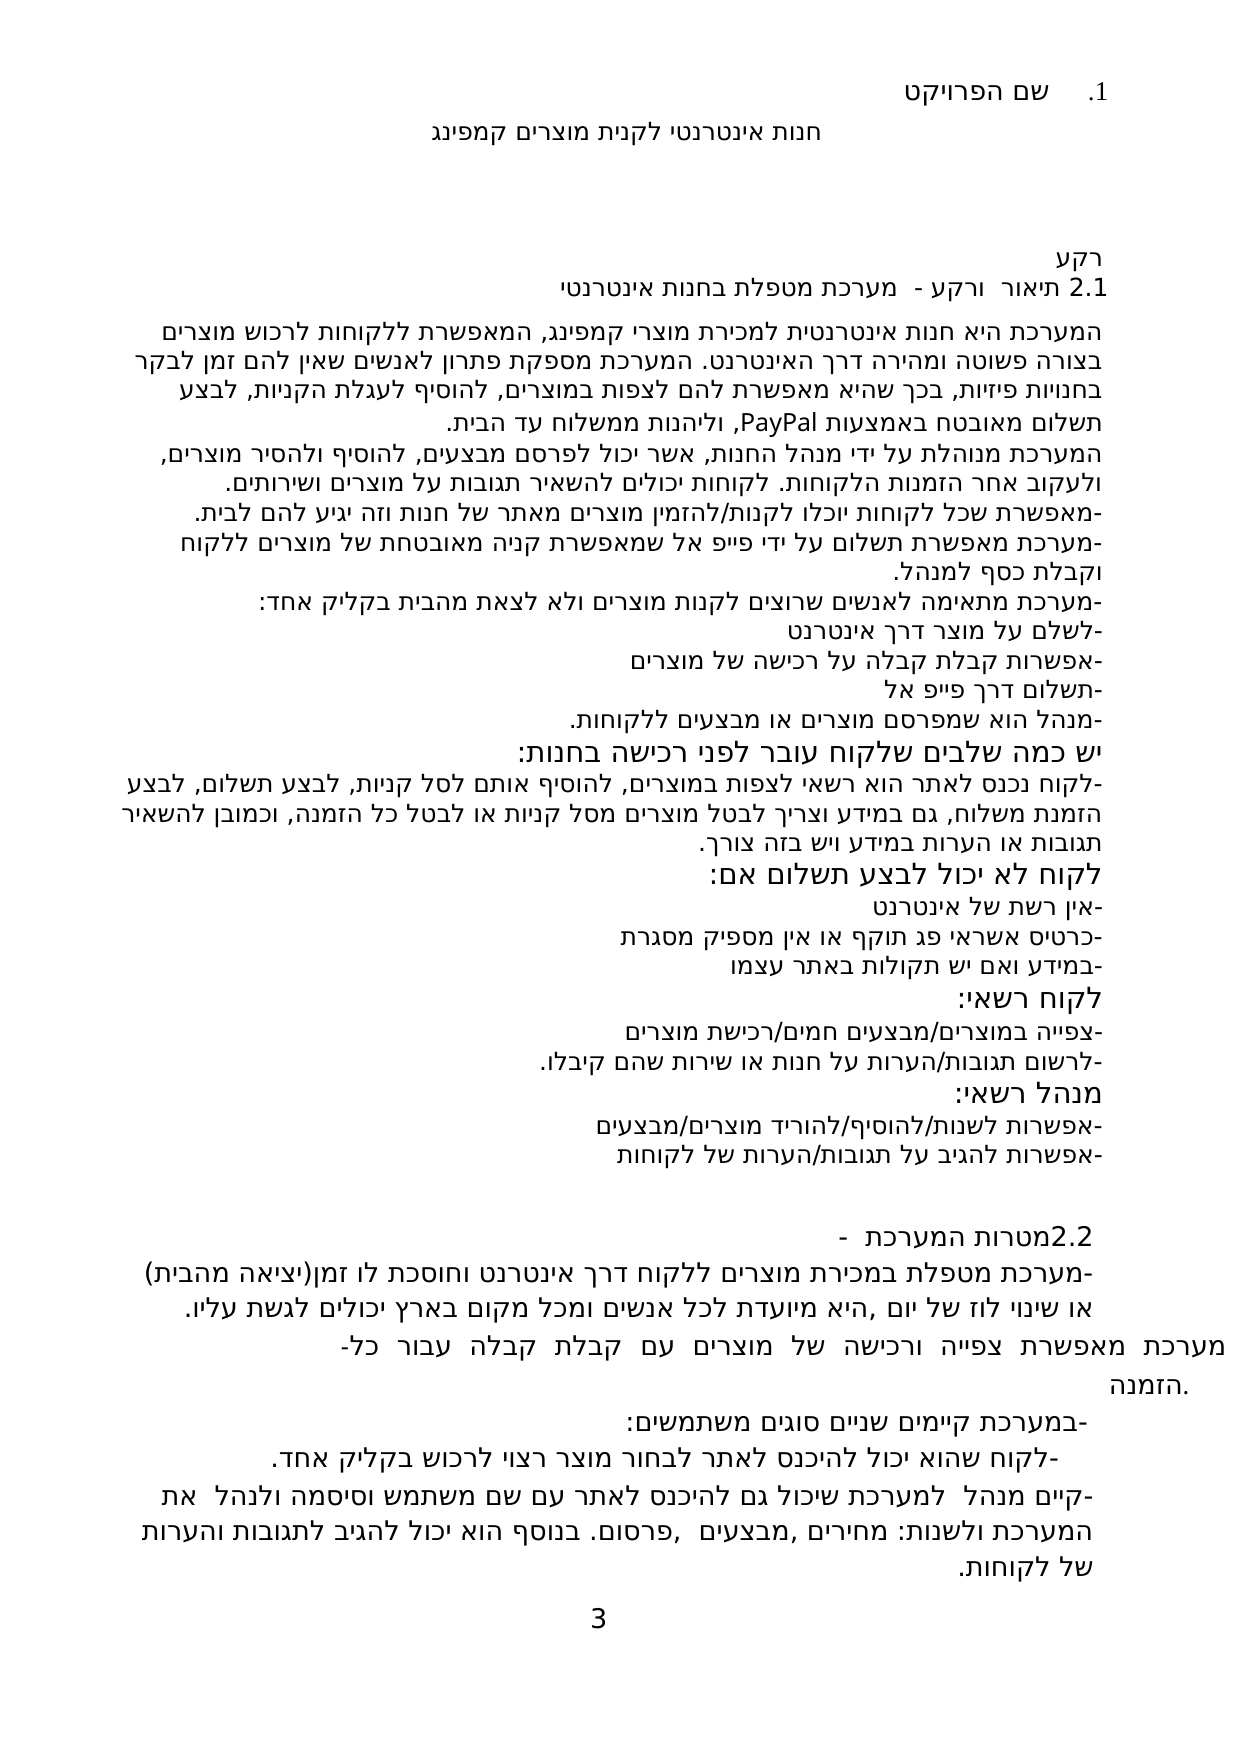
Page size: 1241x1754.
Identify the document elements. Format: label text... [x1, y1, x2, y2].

text -במערכת קיימים שניים סוגים משתמשים: [119, 1406, 1088, 1438]
text -במידע ואם יש תקולות באתר עצמו [119, 951, 1103, 981]
text -לשלם על מוצר דרך אינטרנט [119, 616, 1103, 646]
text -מנהל הוא שמפרסם מוצרים או מבצעים ללקוחות. [119, 705, 1103, 734]
text המערכת היא חנות אינטרנטית למכירת מוצרי קמפינג, המאפשרת ללקוחות לרכוש מוצרים בצורה פשוטה ומהירה דרך האינטרנט. המערכת מספקת פתרון לאנשים שאין להם זמן לבקר בחנויות פיזיות, בכך שהיא מאפשרת להם לצפות במוצרים, להוסיף לעגלת הקניות, לבצע תשלום מאובטח באמצעות PayPal, וליהנות ממשלוח עד הבית. [119, 317, 1103, 439]
text -אפשרות להגיב על תגובות/הערות של לקוחות [119, 1141, 1103, 1170]
text 2.1 תיאור ורקע - מערכת מטפלת בחנות אינטרנטי [119, 273, 1109, 302]
text חנות אינטרנטי לקנית מוצרים קמפינג [165, 117, 1088, 146]
text מנהל רשאי: [119, 1076, 1103, 1110]
text -מאפשרת שכל לקוחות יוכלו לקנות/להזמין מוצרים מאתר של חנות וזה יגיע להם לבית. [119, 498, 1103, 527]
text -תשלום דרך פייפ אל [119, 676, 1103, 705]
text -צפייה במוצרים/מבצעים חמים/רכישת מוצרים [119, 1016, 1103, 1046]
text 2.2מטרות המערכת - [119, 1221, 1094, 1253]
text לקוח לא יכול לבצע תשלום אם: [119, 858, 1103, 892]
text -אפשרות קבלת קבלה על רכישה של מוצרים [119, 646, 1103, 675]
text המערכת מנוהלת על ידי מנהל החנות, אשר יכול לפרסם מבצעים, להוסיף ולהסיר מוצרים, ולעקוב אחר הזמנות הלקוחות. לקוחות יכולים להשאיר תגובות על מוצרים ושירותים. [119, 439, 1103, 498]
list שם הפרויקט [119, 75, 1088, 107]
text -מערכת מאפשרת צפייה ורכישה של מוצרים עם קבלת קבלה עבור כל הזמנה. [341, 1329, 1226, 1401]
text -מערכת מאפשרת תשלום על ידי פייפ אל שמאפשרת קניה מאובטחת של מוצרים ללקוח וקבלת כסף למנהל. [119, 528, 1103, 586]
text -לקוח נכנס לאתר הוא רשאי לצפות במוצרים, להוסיף אותם לסל קניות, לבצע תשלום, לבצע הזמנת משלוח, גם במידע וצריך לבטל מוצרים מסל קניות או לבטל כל הזמנה, וכמובן להשאיר תגובות או הערות במידע ויש בזה צורך. [119, 769, 1103, 857]
text -לרשום תגובות/הערות על חנות או שירות שהם קיבלו. [119, 1047, 1103, 1076]
text יש כמה שלבים שלקוח עובר לפני רכישה בחנות: [119, 735, 1103, 769]
text -כרטיס אשראי פג תוקף או אין מספיק מסגרת [119, 922, 1103, 951]
text -אפשרות לשנות/להוסיף/להוריד מוצרים/מבצעים [119, 1111, 1103, 1140]
text -מערכת מטפלת במכירת מוצרים ללקוח דרך אינטרנט וחוסכת לו זמן(יציאה מהבית) או שינוי לוז של יום ,היא מיועדת לכל אנשים ומכל מקום בארץ יכולים לגשת עליו. [119, 1257, 1094, 1324]
text -מערכת מתאימה לאנשים שרוצים לקנות מוצרים ולא לצאת מהבית בקליק אחד: [119, 587, 1103, 616]
text -לקוח שהוא יכול להיכנס לאתר לבחור מוצר רצוי לרכוש בקליק אחד. [119, 1442, 1094, 1474]
text -קיים מנהל למערכת שיכול גם להיכנס לאתר עם שם משתמש וסיסמה ולנהל את המערכת ולשנות: מחירים ,מבצעים ,פרסום. בנוסף הוא יכול להגיב לתגובות והערות של לקוחות. [119, 1479, 1094, 1583]
text רקע [119, 244, 1103, 273]
text לקוח רשאי: [119, 981, 1103, 1015]
text -אין רשת של אינטרנט [119, 892, 1103, 921]
